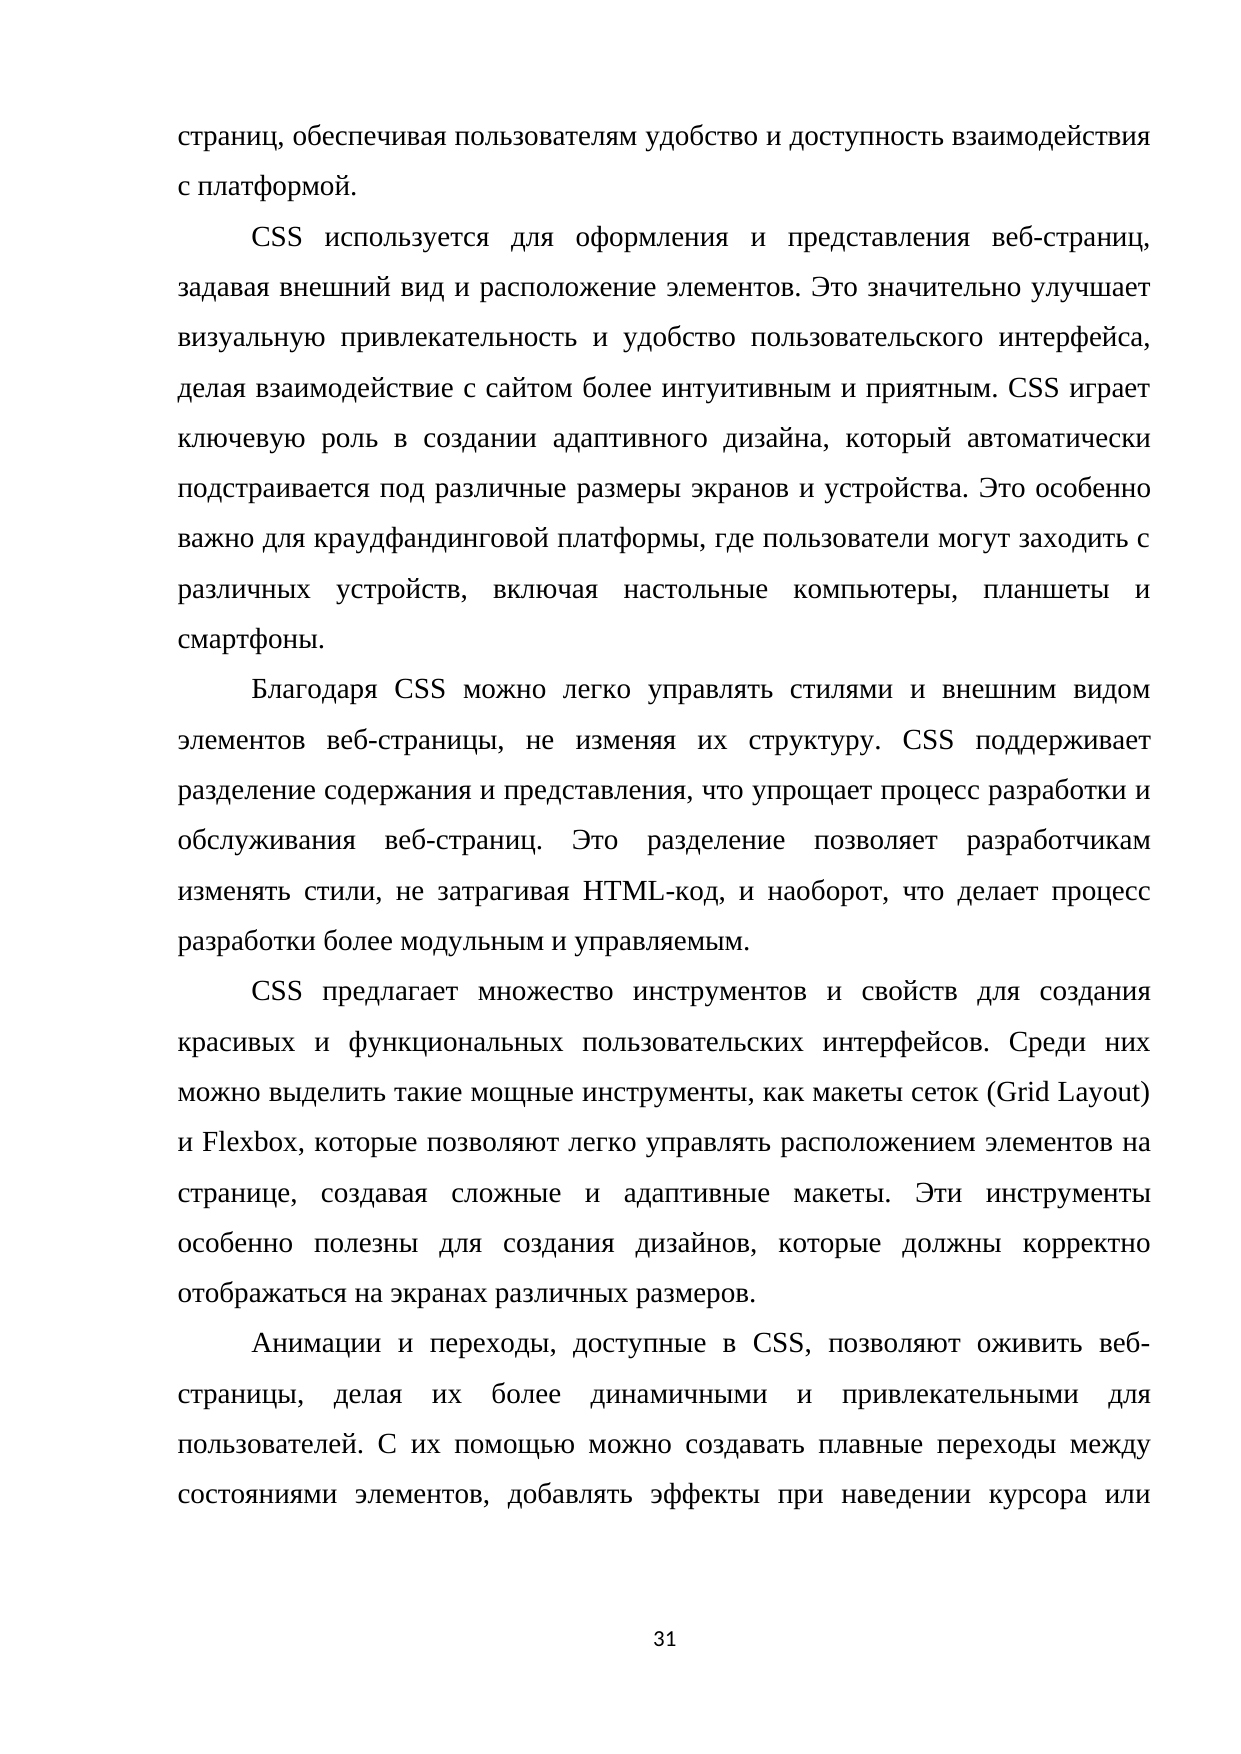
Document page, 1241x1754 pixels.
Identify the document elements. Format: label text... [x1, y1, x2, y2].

text CSS используется для оформления и представления веб-страниц, задавая внешний вид и расположение элементов. Это значительно улучшает визуальную привлекательность и удобство пользовательского интерфейса, делая взаимодействие с сайтом более интуитивным и приятным. CSS играет ключевую роль в создании адаптивного дизайна, который автоматически подстраивается под различные размеры экранов и устройства. Это особенно важно для краудфандинговой платформы, где пользователи могут заходить с различных устройств, включая настольные компьютеры, планшеты и смартфоны. [177, 219, 1152, 655]
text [177, 1326, 1152, 1510]
text CSS предлагает множество инструментов и свойств для создания красивых и функциональных пользовательских интерфейсов. Среди них можно выделить такие мощные инструменты, как макеты сеток (Grid Layout) и Flexbox, которые позволяют легко управлять расположением элементов на странице, создавая сложные и адаптивные макеты. Эти инструменты особенно полезны для создания дизайнов, которые должны корректно отображаться на экранах различных размеров. [177, 973, 1152, 1309]
text Благодаря CSS можно легко управлять стилями и внешним видом элементов веб-страницы, не изменяя их структуру. CSS поддерживает разделение содержания и представления, что упрощает процесс разработки и обслуживания веб-страниц. Это разделение позволяет разработчикам изменять стили, не затрагивая HTML-код, и наоборот, что делает процесс разработки более модульным и управляемым. [177, 672, 1152, 957]
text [177, 118, 1152, 202]
